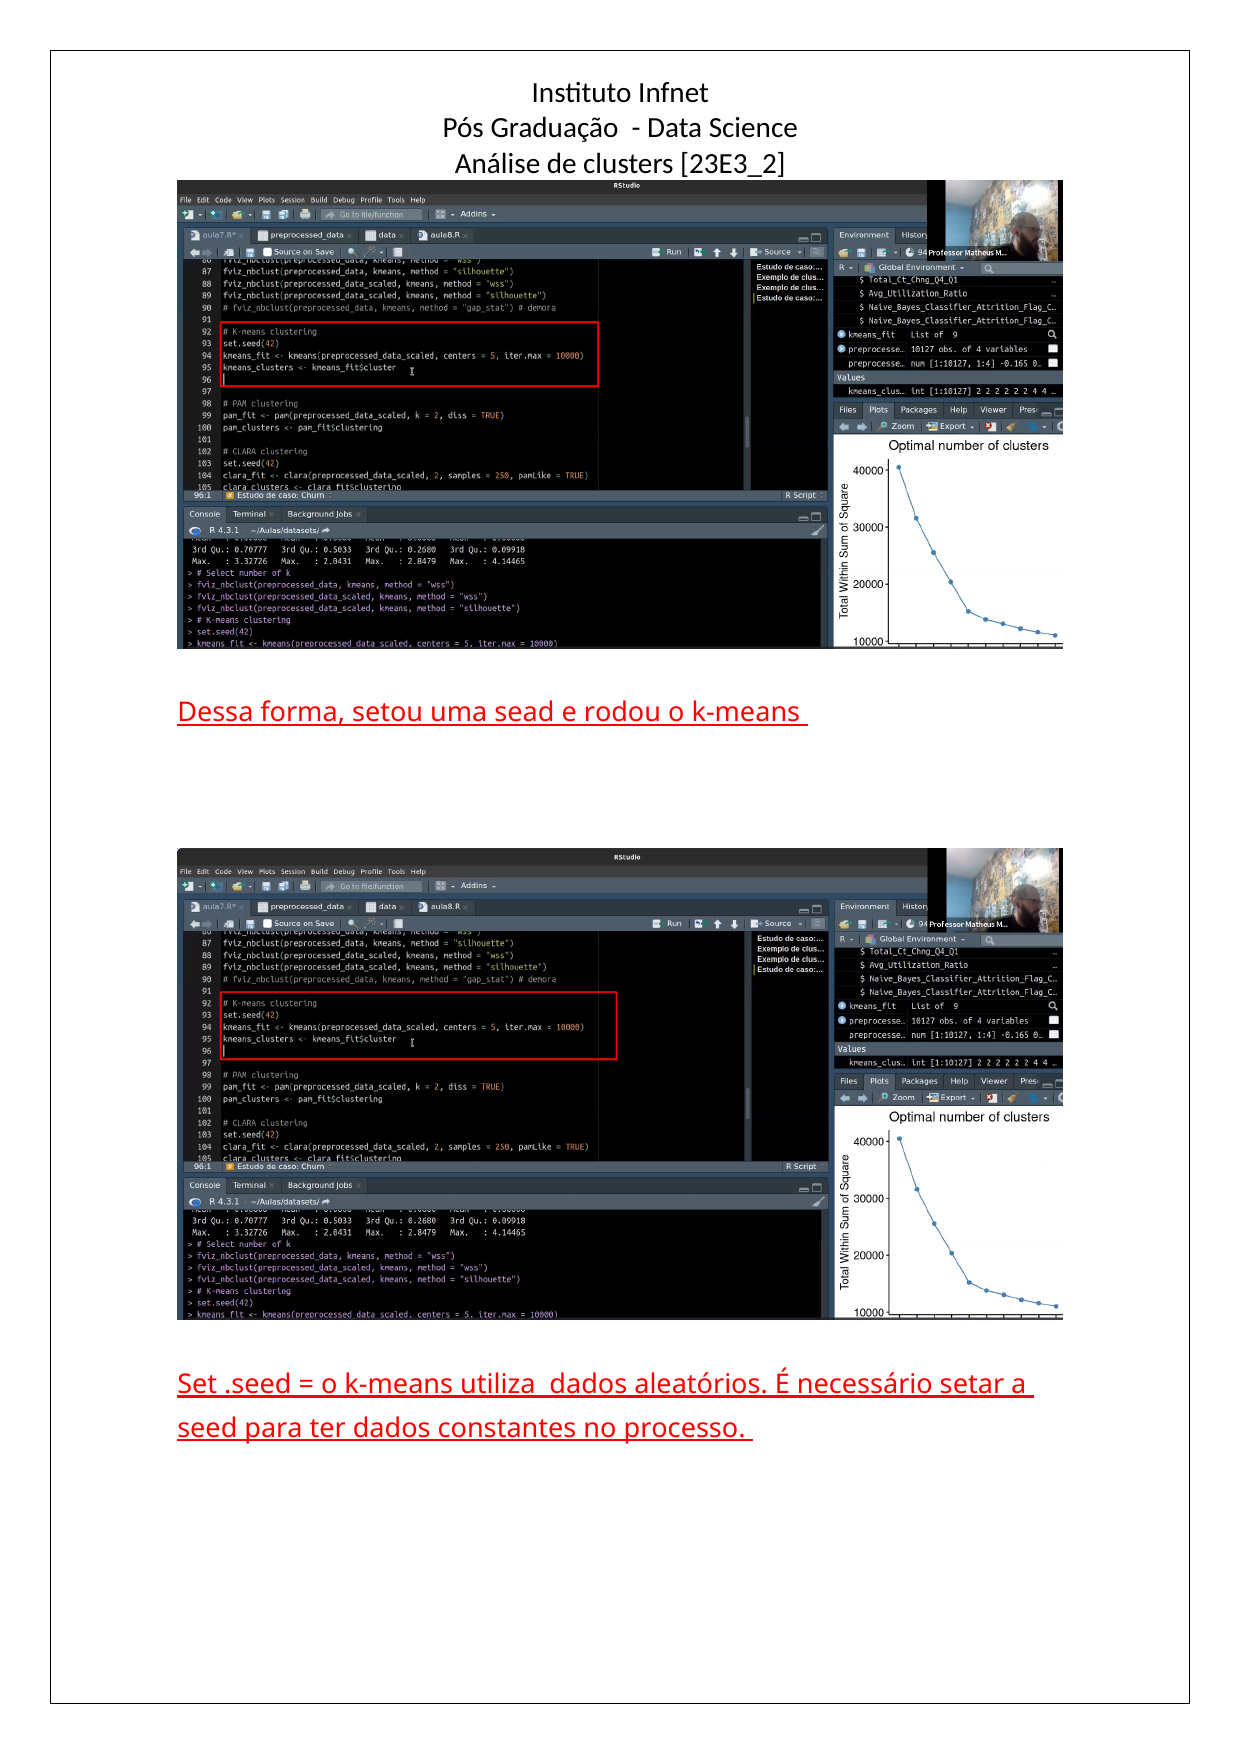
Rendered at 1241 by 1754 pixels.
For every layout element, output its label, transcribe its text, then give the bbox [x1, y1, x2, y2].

text Set .seed = o k-means utiliza dados aleatórios. É necessário setar a seed para ter dados constantes no processo. [177, 1357, 1063, 1445]
picture [177, 180, 1063, 649]
text Dessa forma, setou uma sead e rodou o k-means [177, 686, 1063, 729]
picture [177, 848, 1063, 1320]
